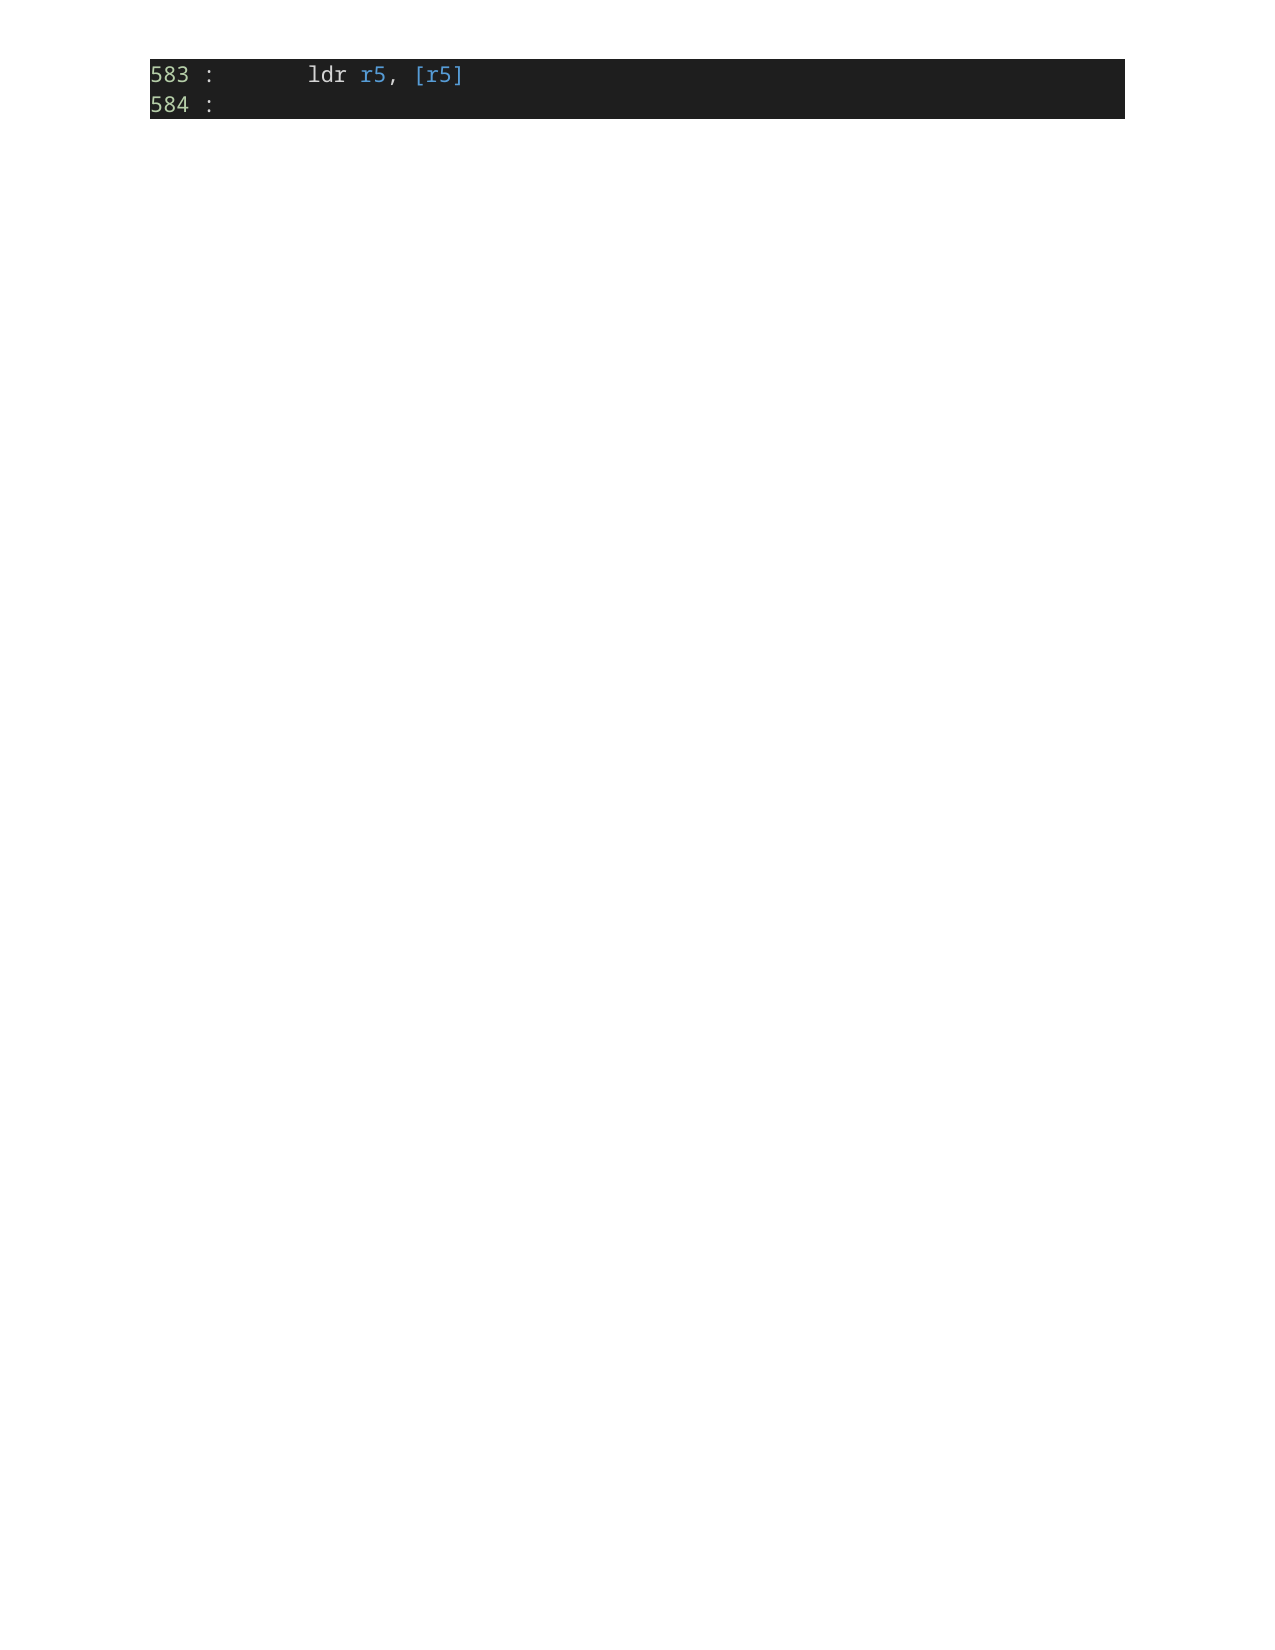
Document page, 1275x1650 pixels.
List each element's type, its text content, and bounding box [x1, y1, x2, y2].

text 583 : ldr r5, [r5] [150, 59, 1125, 89]
text 584 : [150, 89, 1125, 119]
